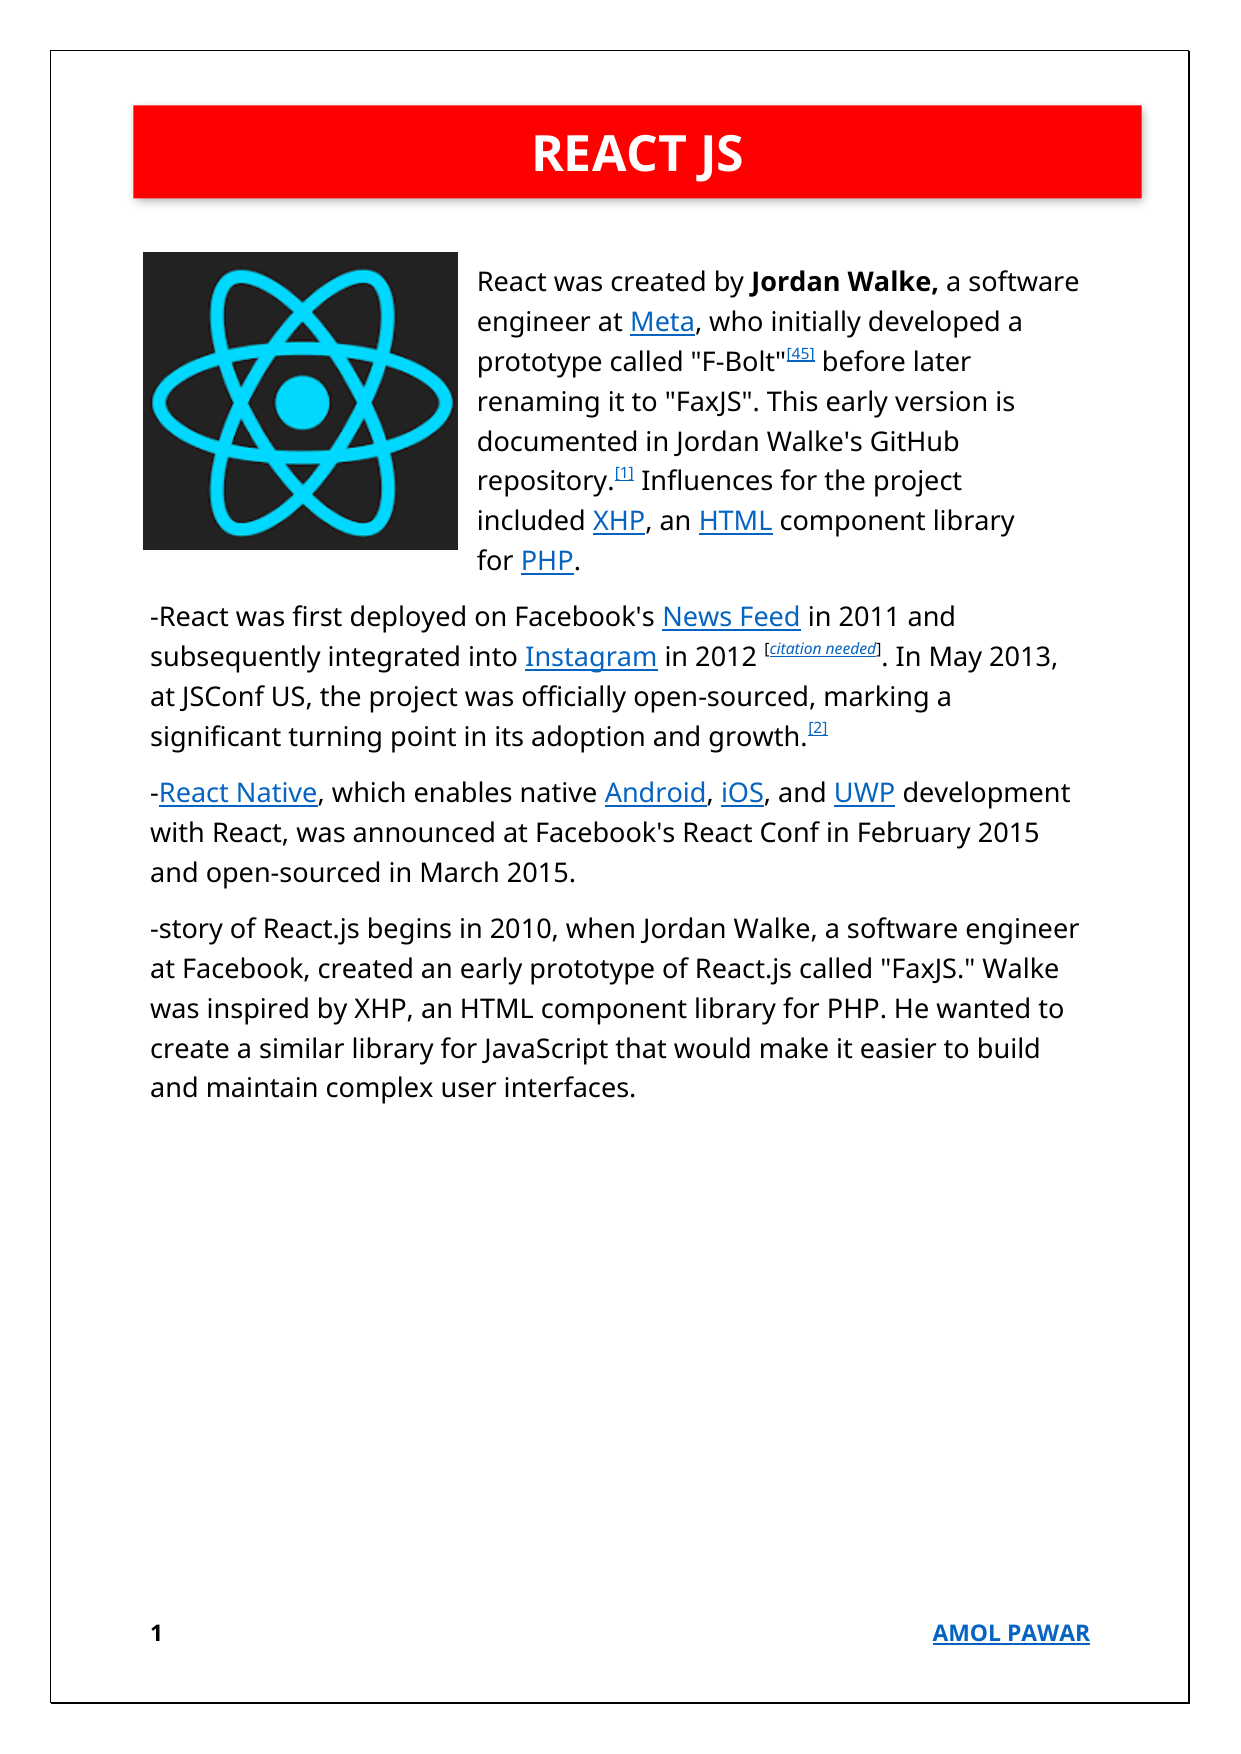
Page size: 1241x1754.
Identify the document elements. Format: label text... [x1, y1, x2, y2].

text -React Native, which enables native Android, iOS, and UWP development with React, was announced at Facebook's React Conf in February 2015 and open-sourced in March 2015. [150, 774, 1089, 890]
text -story of React.js begins in 2010, when Jordan Walke, a software engineer at Facebook, created an early prototype of React.js called "FaxJS." Walke was inspired by XHP, an HTML component library for PHP. He wanted to create a similar library for JavaScript that would make it easier to build and maintain complex user interfaces. [150, 910, 1089, 1106]
text -React was first deployed on Facebook's News Feed in 2011 and subsequently integrated into Instagram in 2012 [citation needed]. In May 2013, at JSConf US, the project was officially open-sourced, marking a significant turning point in its adoption and growth.[2] [150, 598, 1089, 754]
picture [143, 252, 458, 550]
